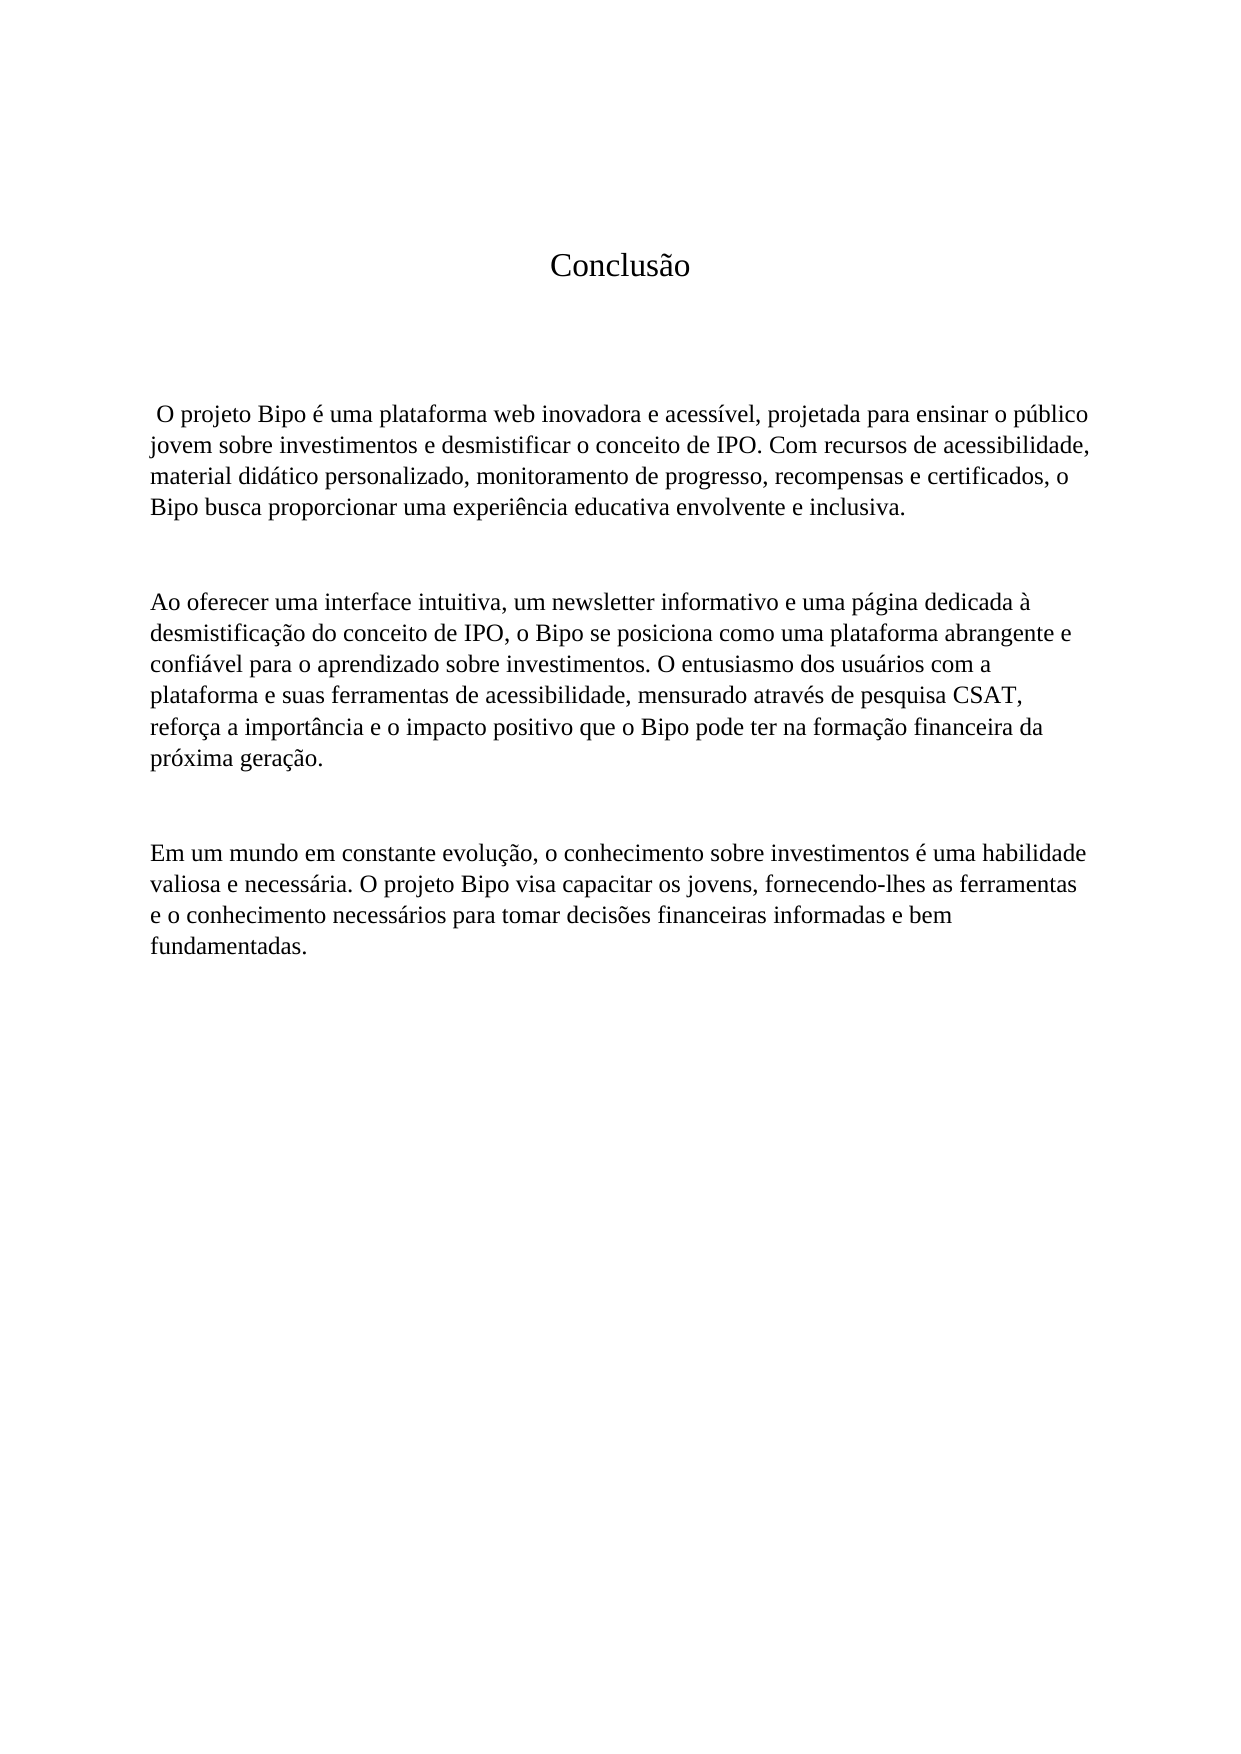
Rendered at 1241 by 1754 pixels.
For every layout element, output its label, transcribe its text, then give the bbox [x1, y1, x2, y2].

text Em um mundo em constante evolução, o conhecimento sobre investimentos é uma habilidade valiosa e necessária. O projeto Bipo visa capacitar os jovens, fornecendo-lhes as ferramentas e o conhecimento necessários para tomar decisões financeiras informadas e bem fundamentadas. [150, 838, 1090, 960]
text O projeto Bipo é uma plataforma web inovadora e acessível, projetada para ensinar o público jovem sobre investimentos e desmistificar o conceito de IPO. Com recursos de acessibilidade, material didático personalizado, monitoramento de progresso, recompensas e certificados, o Bipo busca proporcionar uma experiência educativa envolvente e inclusiva. [150, 399, 1090, 521]
text Ao oferecer uma interface intuitiva, um newsletter informativo e uma página dedicada à desmistificação do conceito de IPO, o Bipo se posiciona como uma plataforma abrangente e confiável para o aprendizado sobre investimentos. O entusiasmo dos usuários com a plataforma e suas ferramentas de acessibilidade, mensurado através de pesquisa CSAT, reforça a importância e o impacto positivo que o Bipo pode ter na formação financeira da próxima geração. [150, 587, 1090, 771]
text Conclusão [150, 245, 1090, 284]
